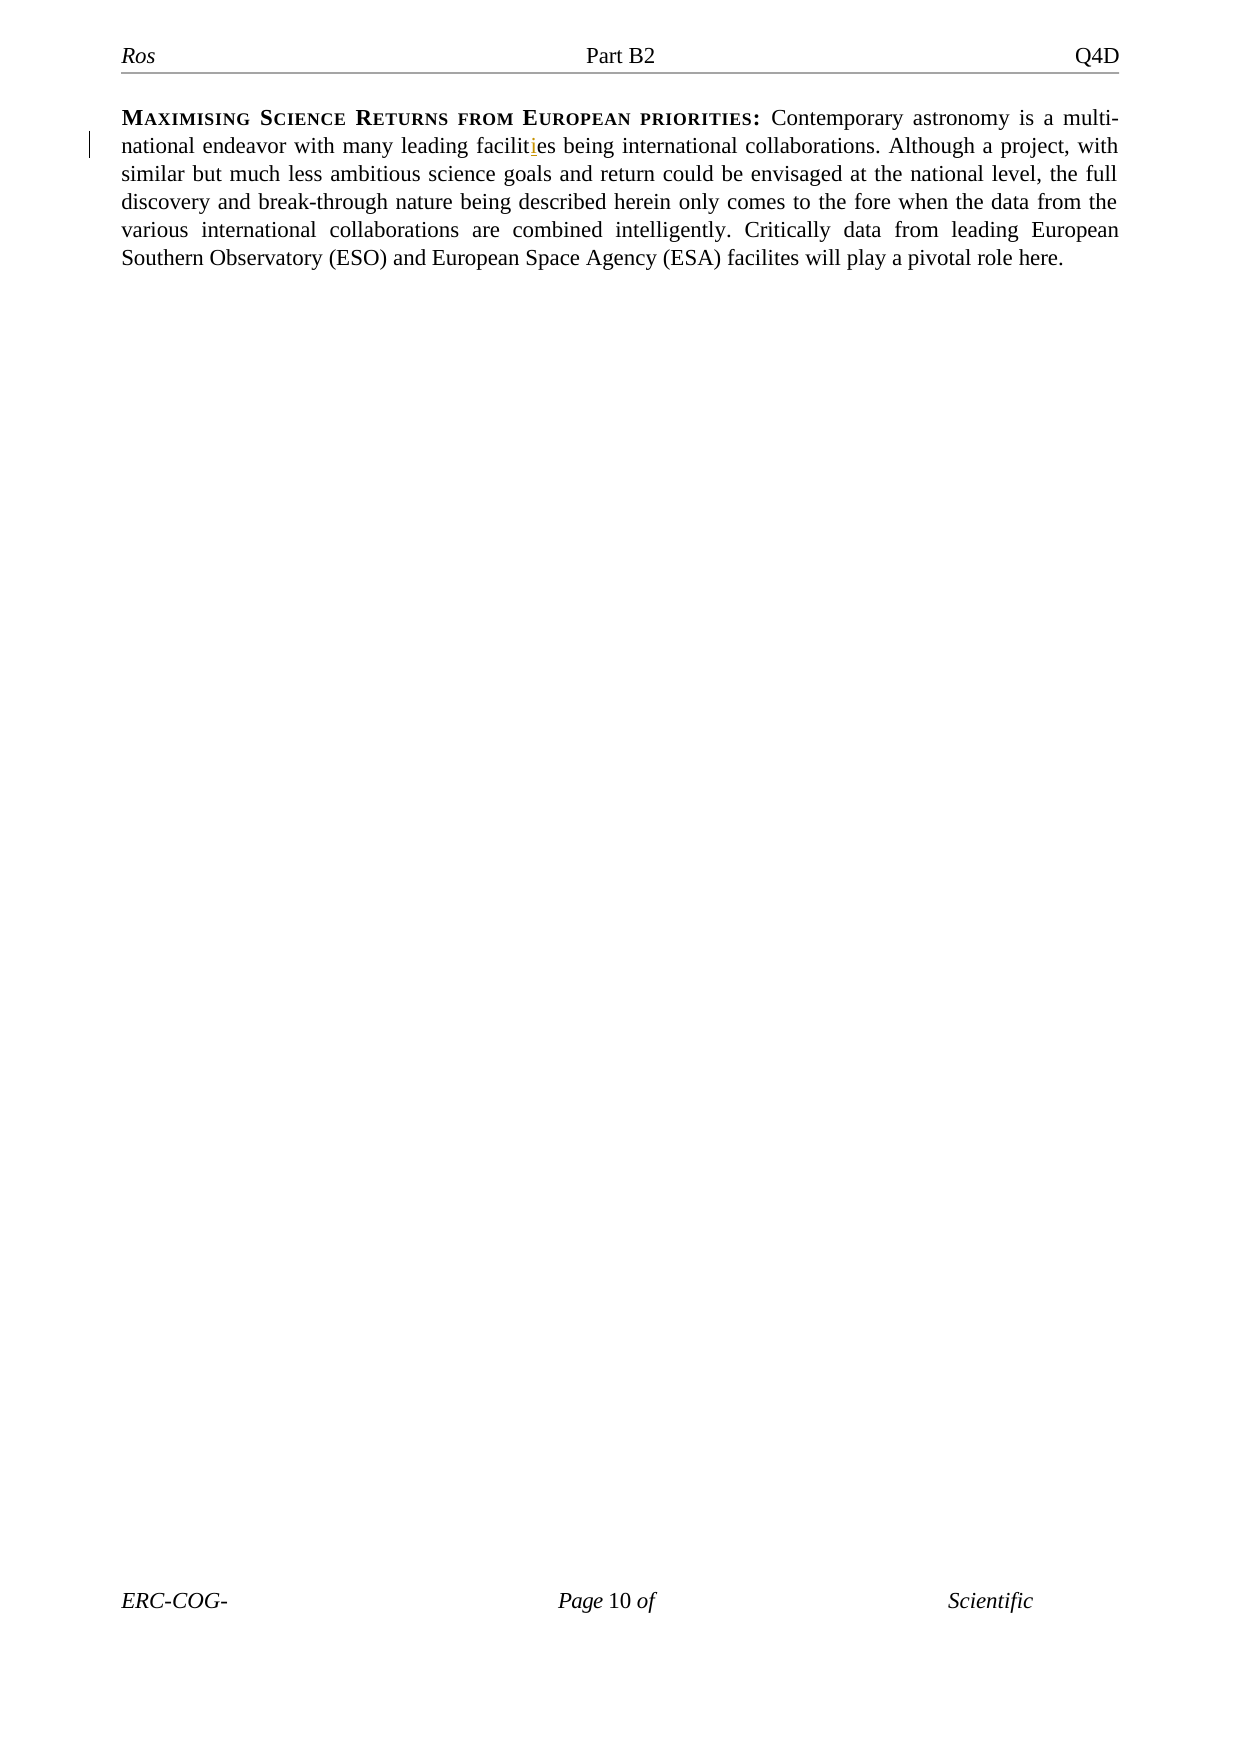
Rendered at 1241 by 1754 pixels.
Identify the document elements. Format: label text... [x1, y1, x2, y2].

text MAXIMISING SCIENCE RETURNS FROM EUROPEAN PRIORITIES: Contemporary astronomy is a multi- national endeavor with many leading facilites being international collaborations. Although a project, with similar but much less ambitious science goals and return could be envisaged at the national level, the full discovery and break-through nature being described herein only comes to the fore when the data from the various international collaborations are combined intelligently. Critically data from leading European Southern Observatory (ESO) and European Space Agency (ESA) facilites will play a pivotal role here. [121, 104, 1119, 270]
